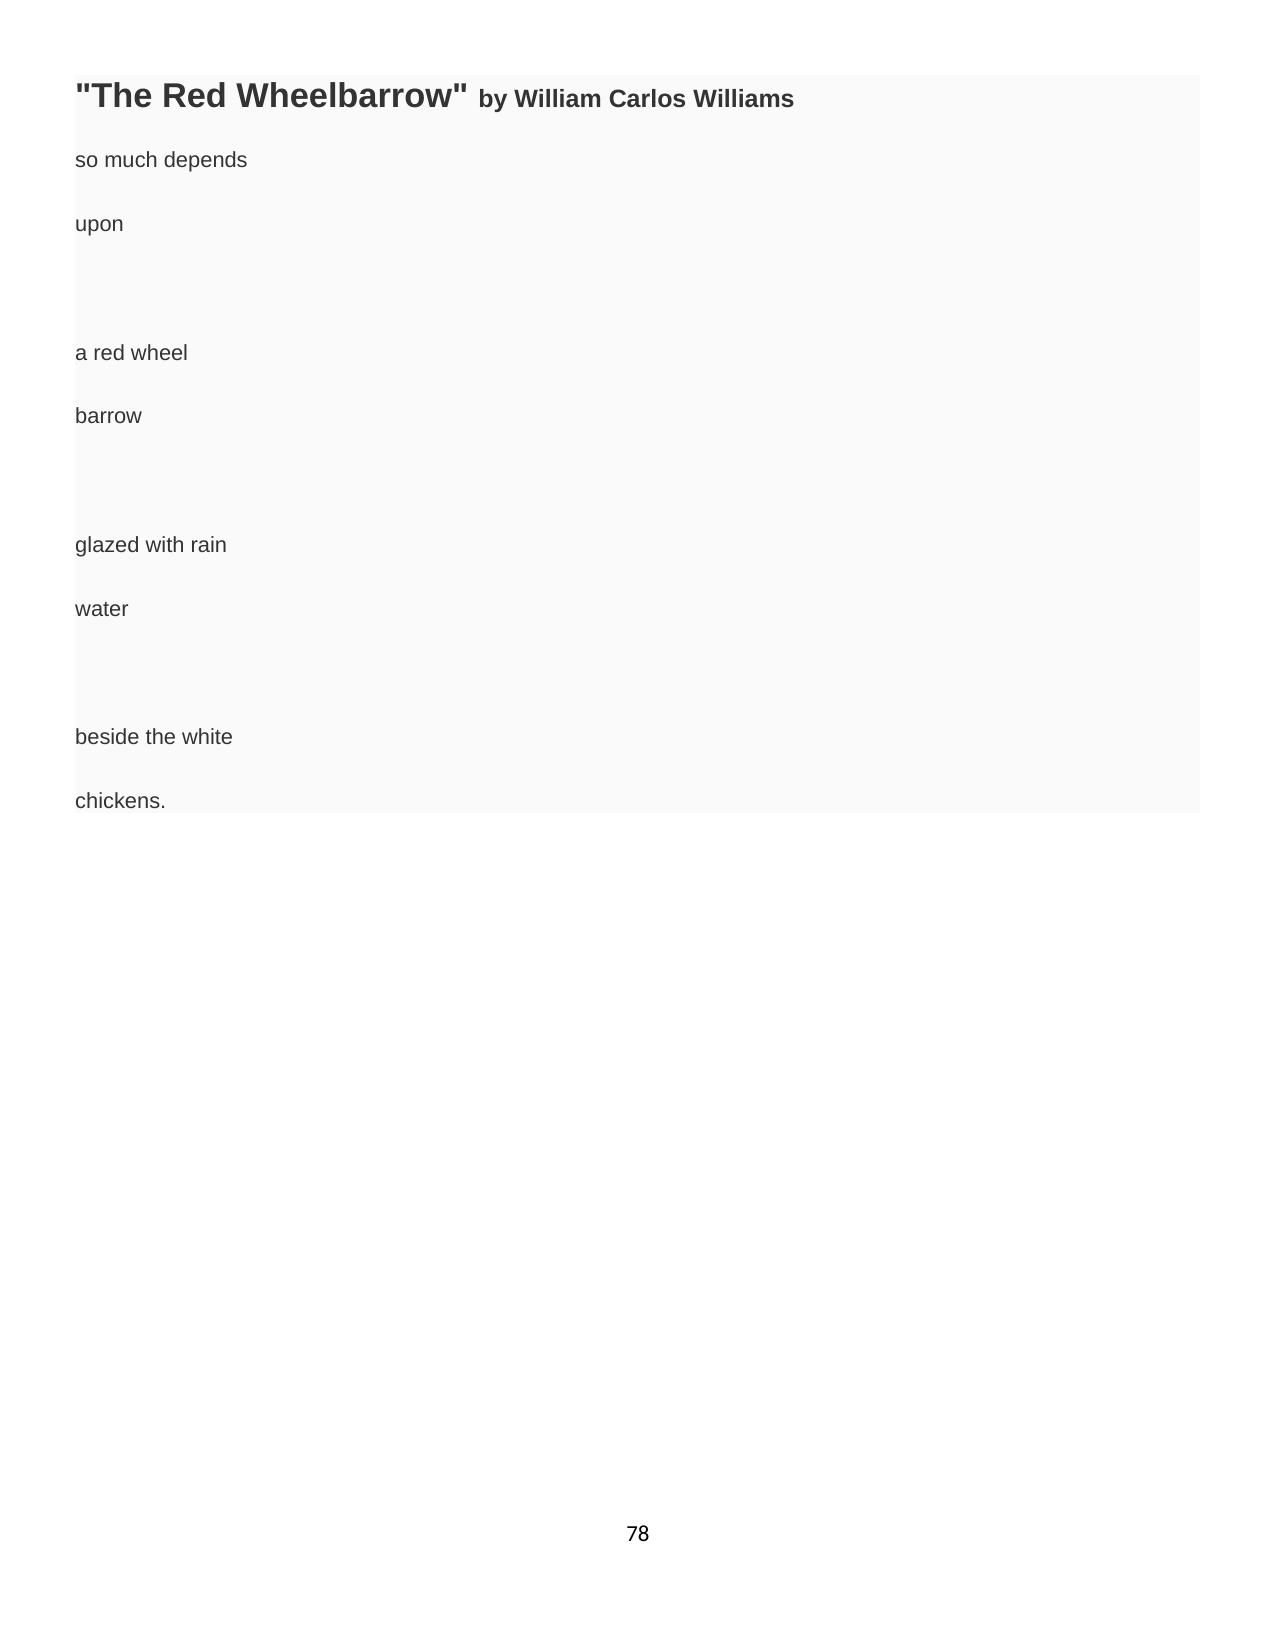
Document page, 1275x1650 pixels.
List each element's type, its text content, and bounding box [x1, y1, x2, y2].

subtitle "The Red Wheelbarrow" by William Carlos Williams [75, 75, 1200, 114]
text upon [75, 204, 1200, 236]
text so much depends [75, 139, 1200, 172]
text glazed with rain [75, 524, 1200, 557]
text water [75, 588, 1200, 621]
text chickens. [75, 780, 1200, 813]
text beside the white [75, 716, 1200, 749]
text barrow [75, 396, 1200, 429]
text a red wheel [75, 332, 1200, 364]
